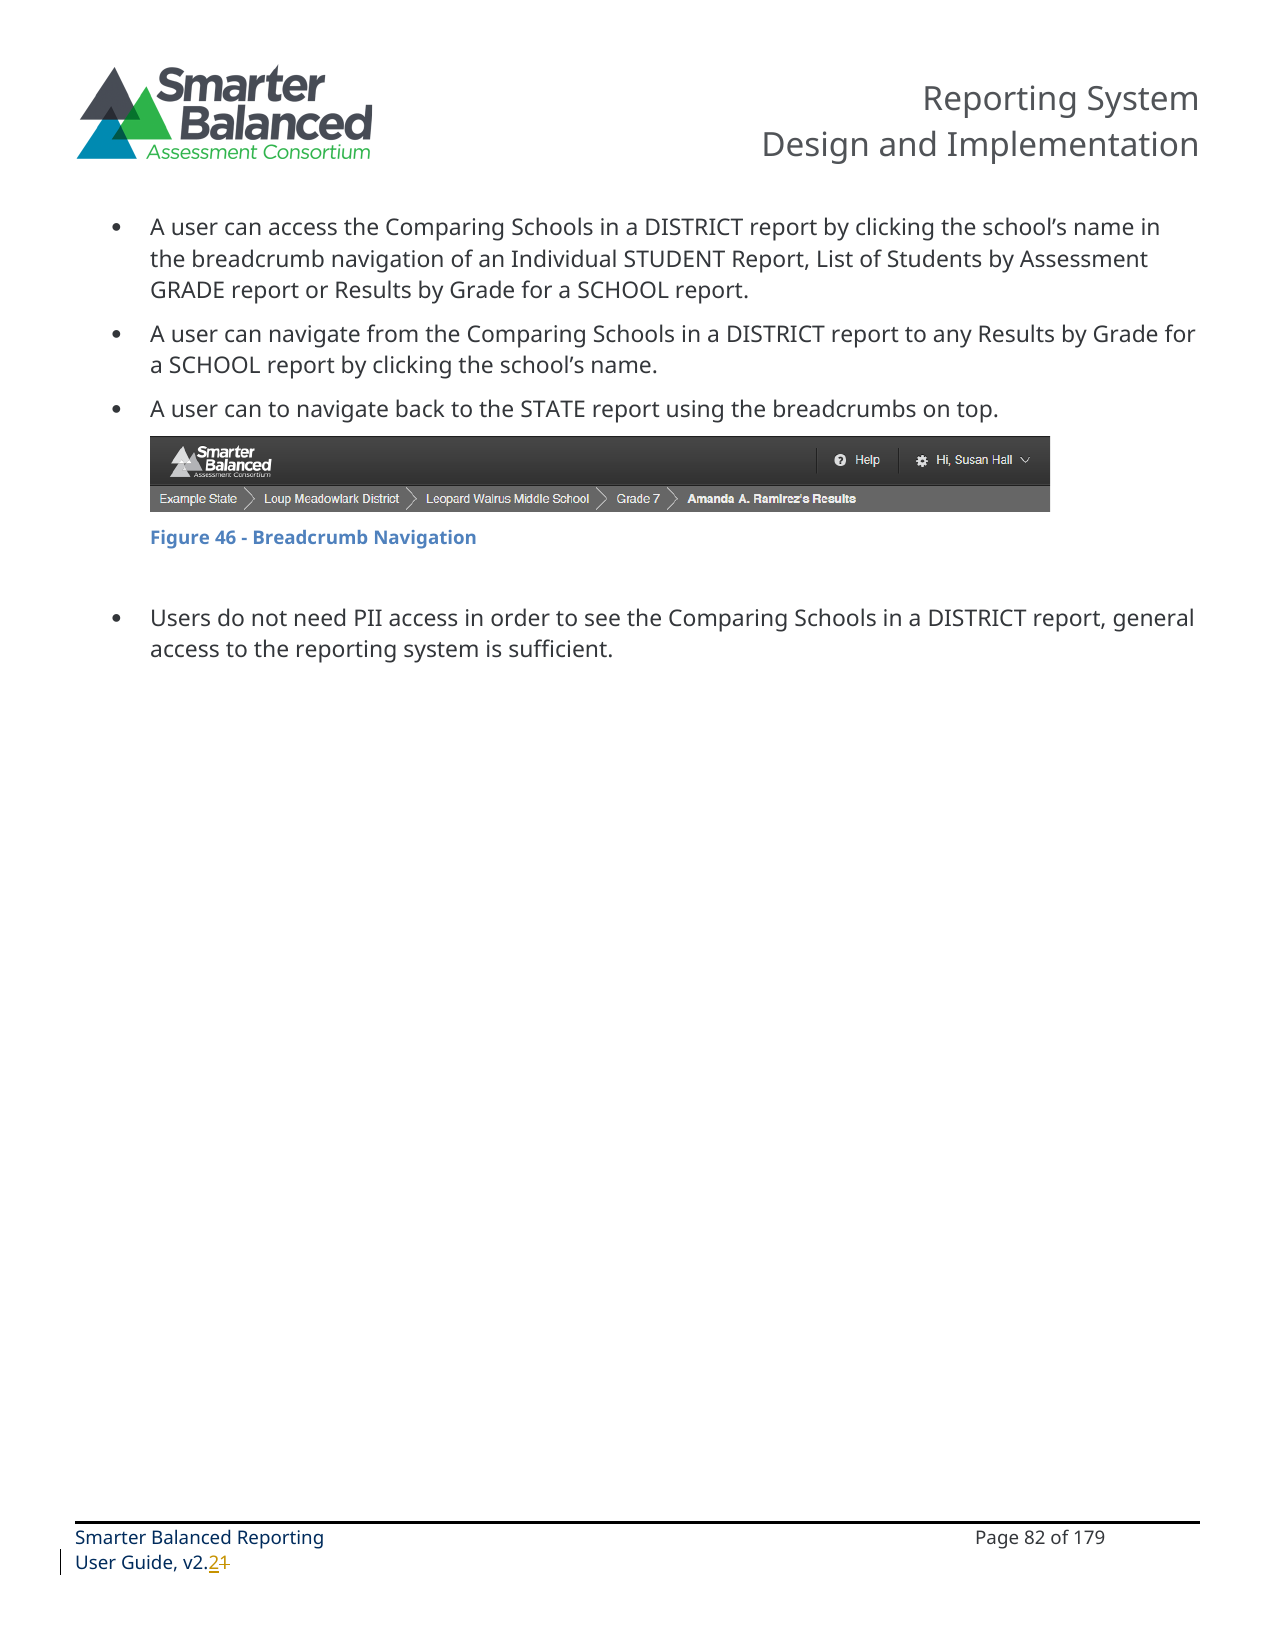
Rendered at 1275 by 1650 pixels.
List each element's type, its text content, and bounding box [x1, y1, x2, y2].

text Figure 46 - Breadcrumb Navigation [150, 524, 1200, 549]
list Users do not need PII access in order to see the Comparing Schools in a DISTRICT report, general access to the reporting system is sufficient. [112, 602, 1200, 664]
list A user can to navigate back to the STATE report using the breadcrumbs on top. [112, 392, 1200, 424]
picture [150, 436, 1050, 512]
list A user can access the Comparing Schools in a DISTRICT report by clicking the school’s name in the breadcrumb navigation of an Individual STUDENT Report, List of Students by Assessment GRADE report or Results by Grade for a SCHOOL report. [112, 211, 1200, 305]
picture [76, 64, 373, 159]
list A user can navigate from the Comparing Schools in a DISTRICT report to any Results by Grade for a SCHOOL report by clicking the school’s name. [112, 317, 1200, 380]
